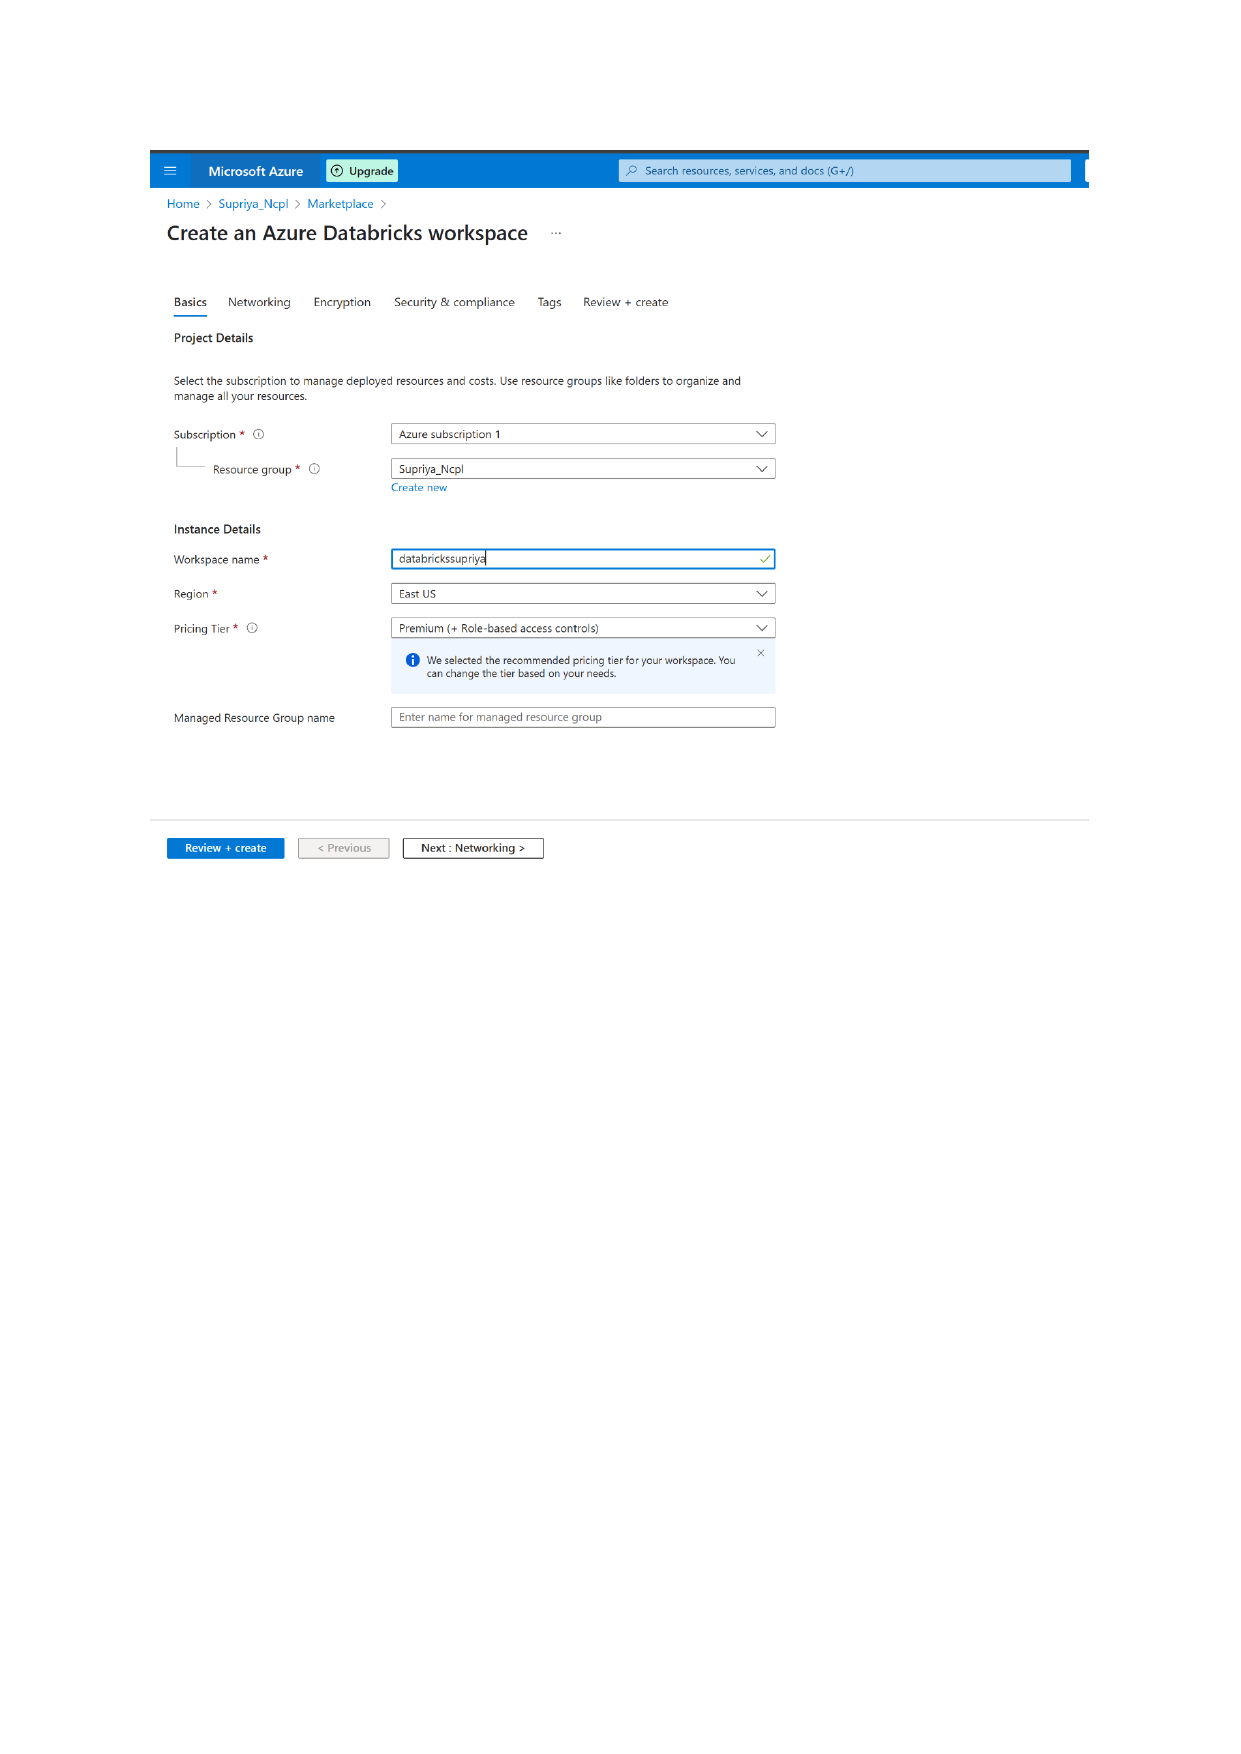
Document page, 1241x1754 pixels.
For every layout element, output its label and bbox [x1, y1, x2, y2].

picture [150, 150, 1089, 864]
